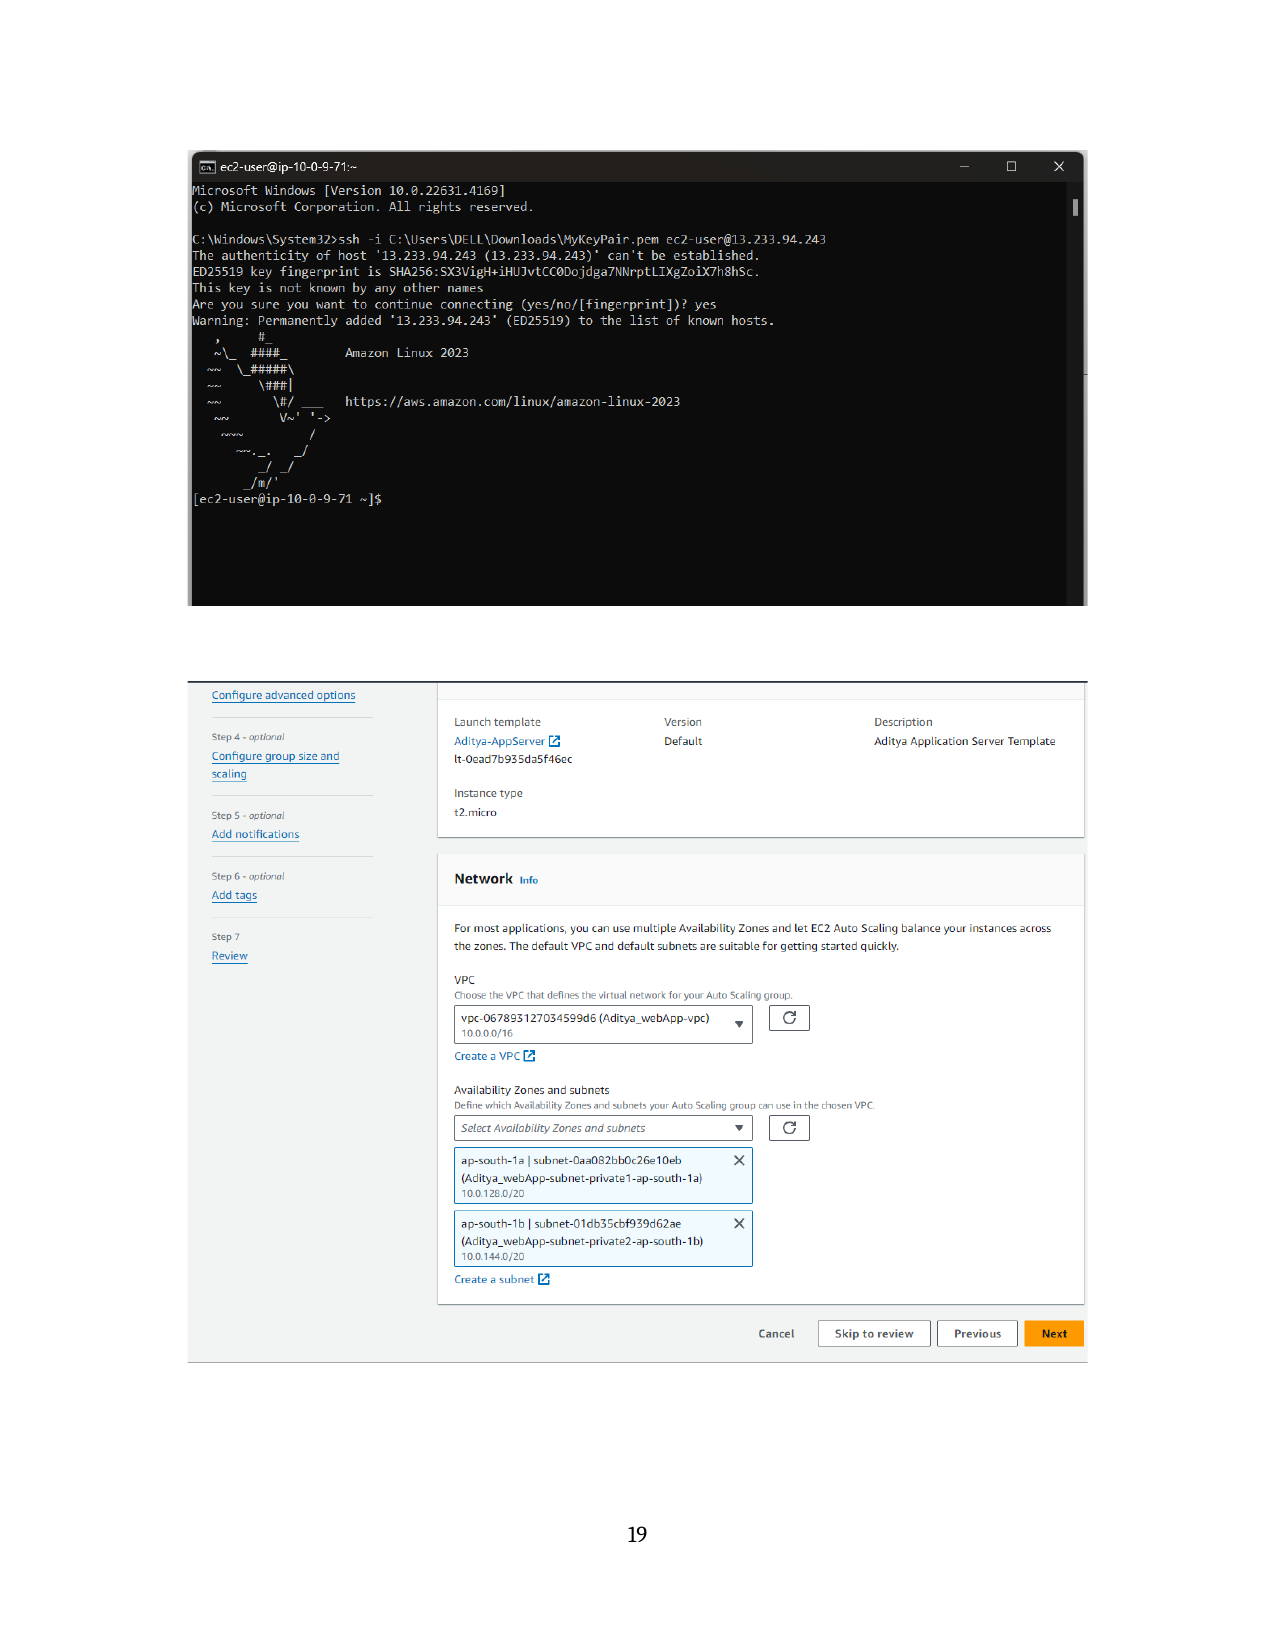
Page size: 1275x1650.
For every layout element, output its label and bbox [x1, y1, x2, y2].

picture [187, 681, 1088, 1363]
picture [187, 150, 1088, 606]
